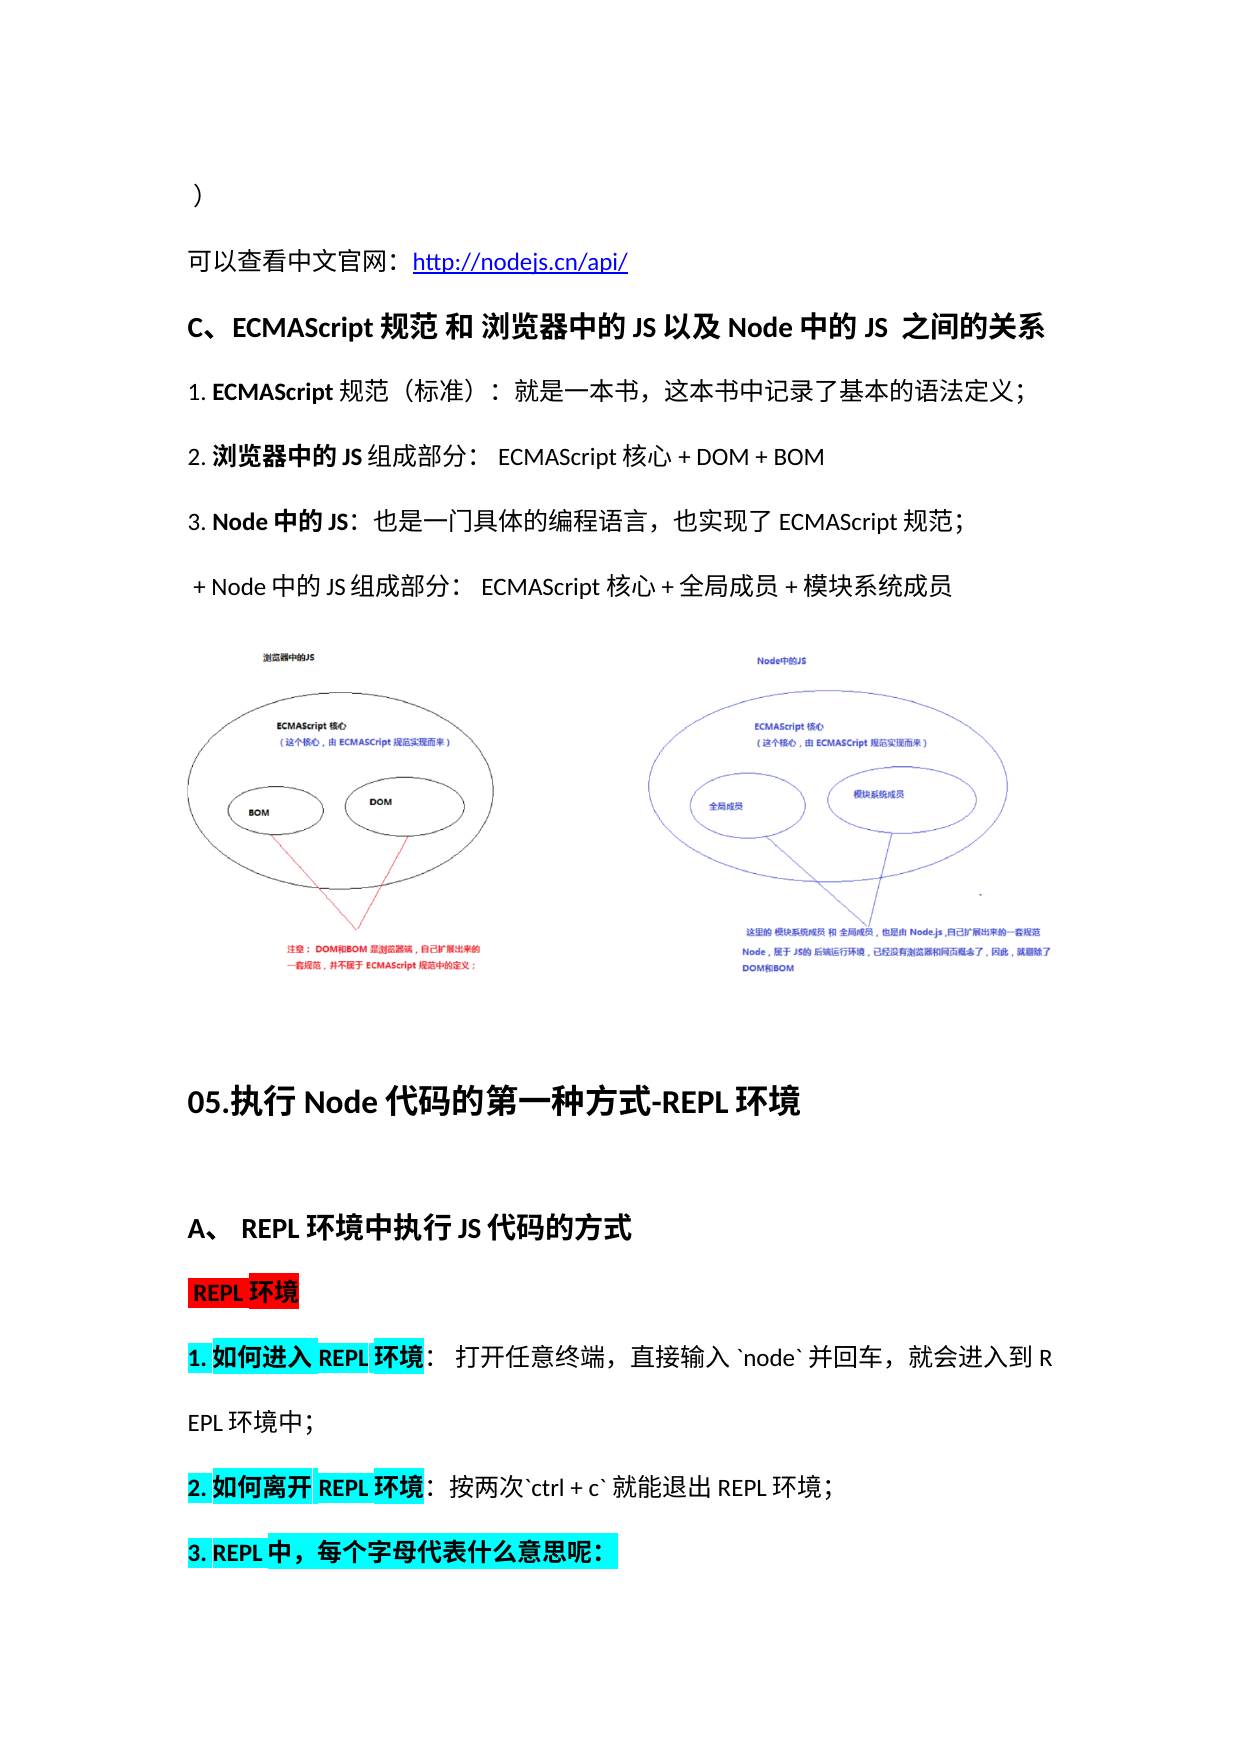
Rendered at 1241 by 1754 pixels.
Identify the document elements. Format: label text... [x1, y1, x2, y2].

list + Node中的JS组成部分： ECMAScript 核心 + 全局成员 + 模块系统成员 [187, 552, 1053, 617]
list ECMAScript 规范 和 浏览器中的JS 以及 Node 中的 JS 之间的关系 [187, 292, 1053, 357]
list 2. 如何离开 REPL 环境：按两次`ctrl + c` 就能退出 REPL 环境； [187, 1453, 1053, 1518]
list 可以查看中文官网：http://nodejs.cn/api/ [187, 227, 1053, 292]
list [187, 162, 1053, 227]
subtitle 05.执行Node代码的第一种方式-REPL环境 [187, 1067, 1053, 1132]
list 3. REPL中，每个字母代表什么意思呢： [187, 1518, 1053, 1583]
list REPL 环境 [187, 1258, 1053, 1323]
list 2. 浏览器中的JS组成部分： ECMAScript 核心 + DOM + BOM [187, 422, 1053, 487]
list 1. 如何进入 REPL 环境： 打开任意终端，直接输入 `node` 并回车，就会进入到 REPL 环境中； [187, 1323, 1053, 1453]
list 1. ECMAScript 规范（标准）：就是一本书，这本书中记录了基本的语法定义； [187, 357, 1053, 422]
picture [187, 649, 1052, 976]
list 3. Node中的JS：也是一门具体的编程语言，也实现了 ECMAScript 规范； [187, 487, 1053, 552]
list A、 REPL 环境中执行JS代码的方式 [187, 1193, 1053, 1258]
